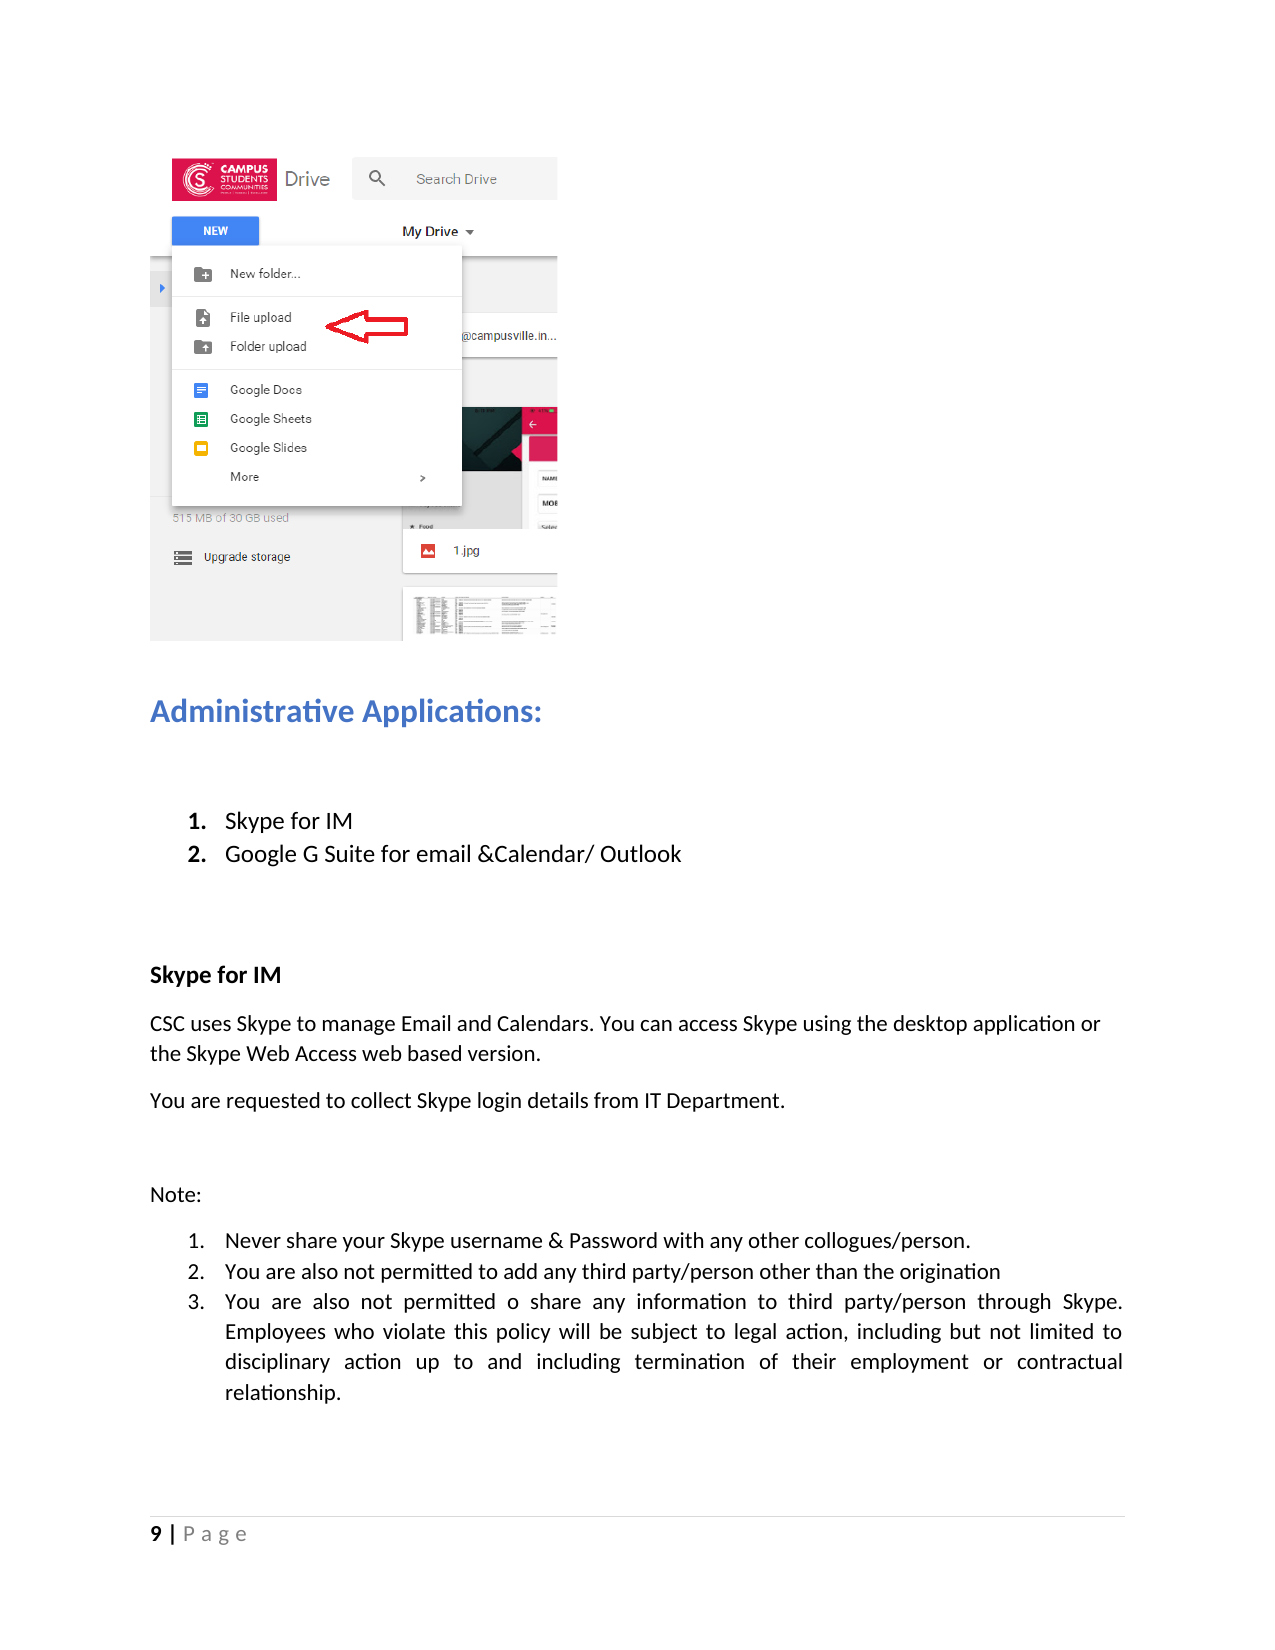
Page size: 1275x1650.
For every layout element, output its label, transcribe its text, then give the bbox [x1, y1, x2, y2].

list You are also not permitted o share any information to third party/person through Skype. Employees who violate this policy will be subject to legal action, including but not limited to disciplinary action up to and including termination of their employment or contractual relationship. [187, 1287, 1125, 1406]
list Never share your Skype username & Password with any other collogues/person. [187, 1227, 1125, 1254]
text Skype for IM [150, 959, 1125, 990]
picture [150, 150, 558, 641]
list Google G Suite for email &Calendar/ Outlook [187, 838, 1125, 869]
text CSC uses Skype to manage Email and Calendars. You can access Skype using the desktop application or the Skype Web Access web based version. [150, 1009, 1125, 1067]
list You are also not permitted to add any third party/person other than the origination [187, 1257, 1125, 1285]
list Skype for IM [187, 805, 1125, 836]
text Administrative Applications: [150, 690, 1125, 730]
text Note: [150, 1180, 1125, 1208]
text You are requested to collect Skype login details from IT Department. [150, 1086, 1125, 1114]
